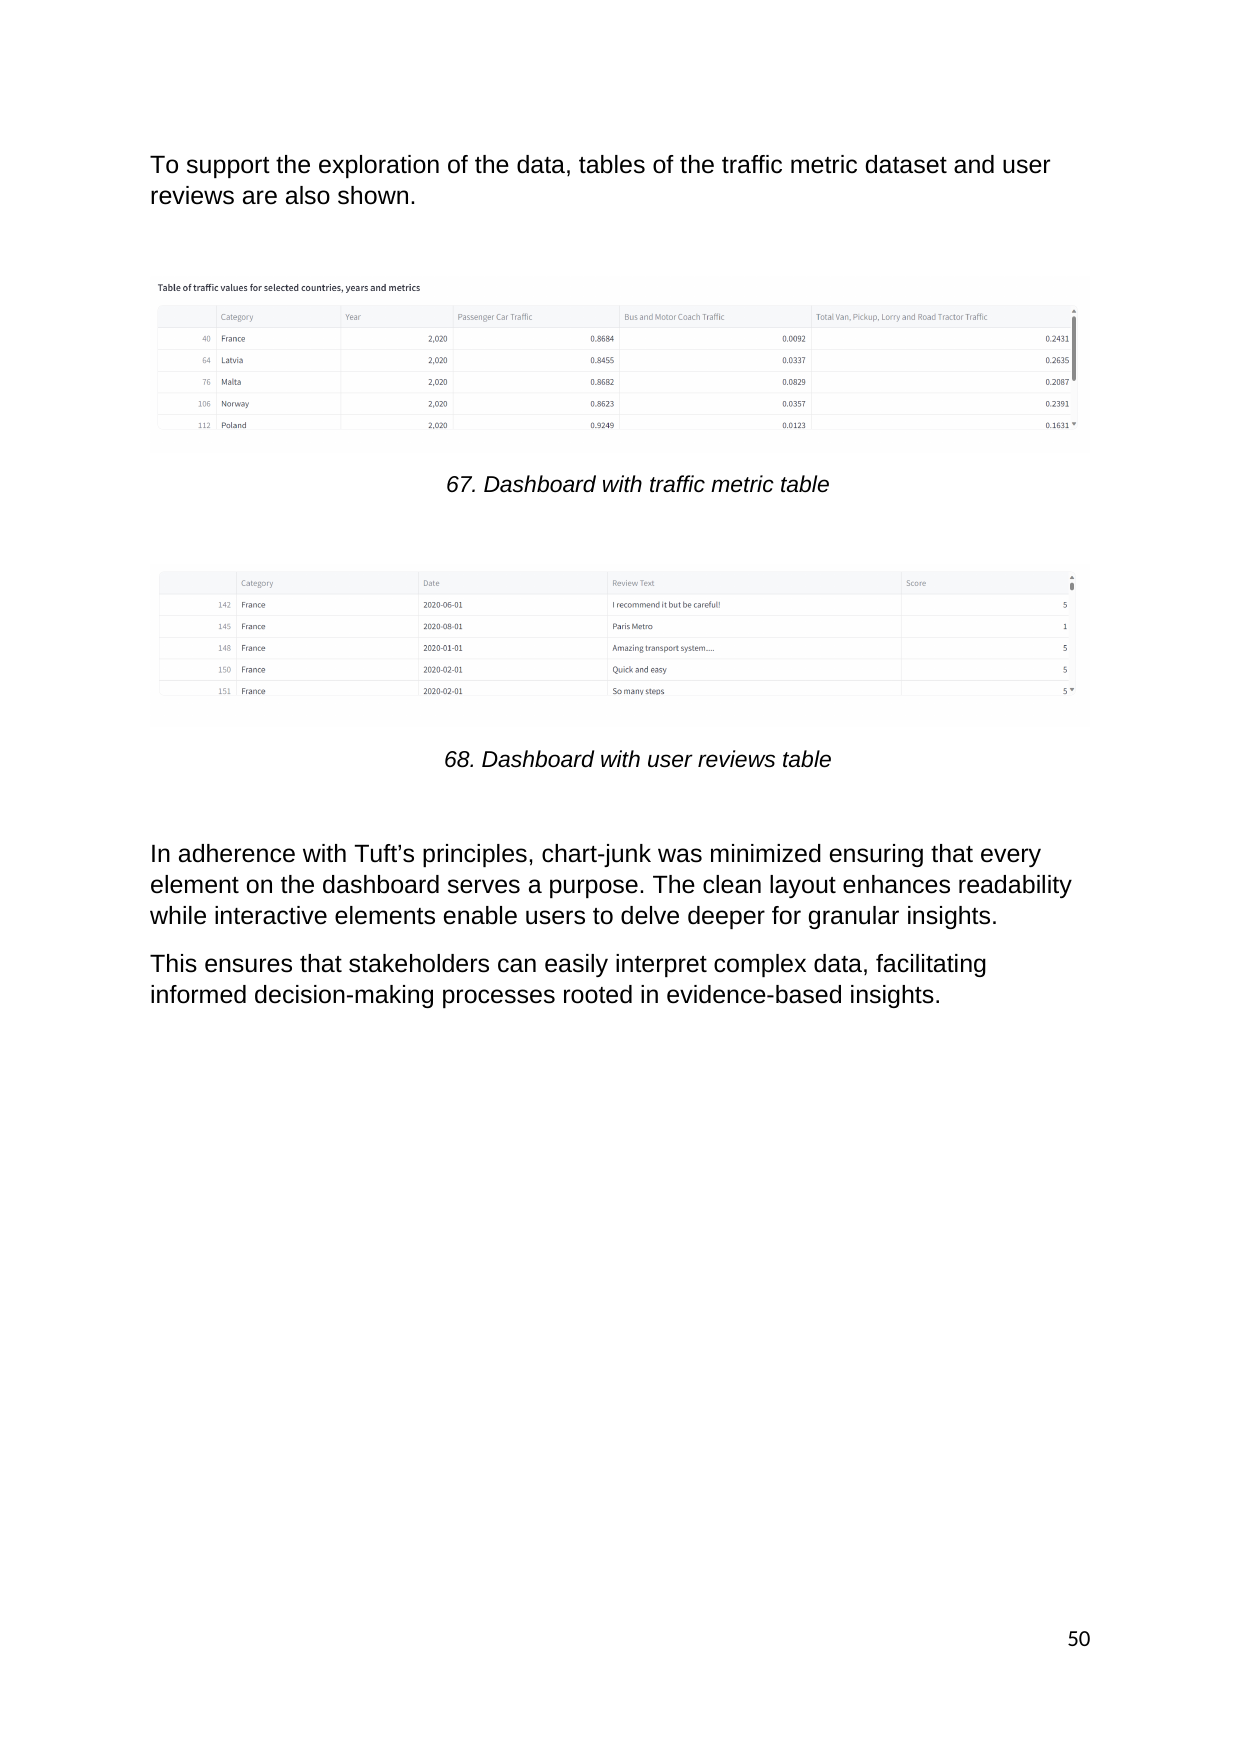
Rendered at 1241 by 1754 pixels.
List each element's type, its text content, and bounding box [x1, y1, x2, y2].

text In adherence with Tuft’s principles, chart-junk was minimized ensuring that every element on the dashboard serves a purpose. The clean layout enhances readability while interactive elements enable users to delve deeper for granular insights. [150, 839, 1090, 929]
picture [150, 564, 1091, 727]
list Dashboard with traffic metric table [187, 471, 1090, 498]
list Dashboard with user reviews table [187, 746, 1090, 772]
text This ensures that stakeholders can easily interpret complex data, facilitating informed decision-making processes rooted in evidence-based insights. [150, 948, 1090, 1008]
text To support the exploration of the data, tables of the traffic metric dataset and user reviews are also shown. [150, 150, 1090, 210]
picture [150, 276, 1091, 453]
